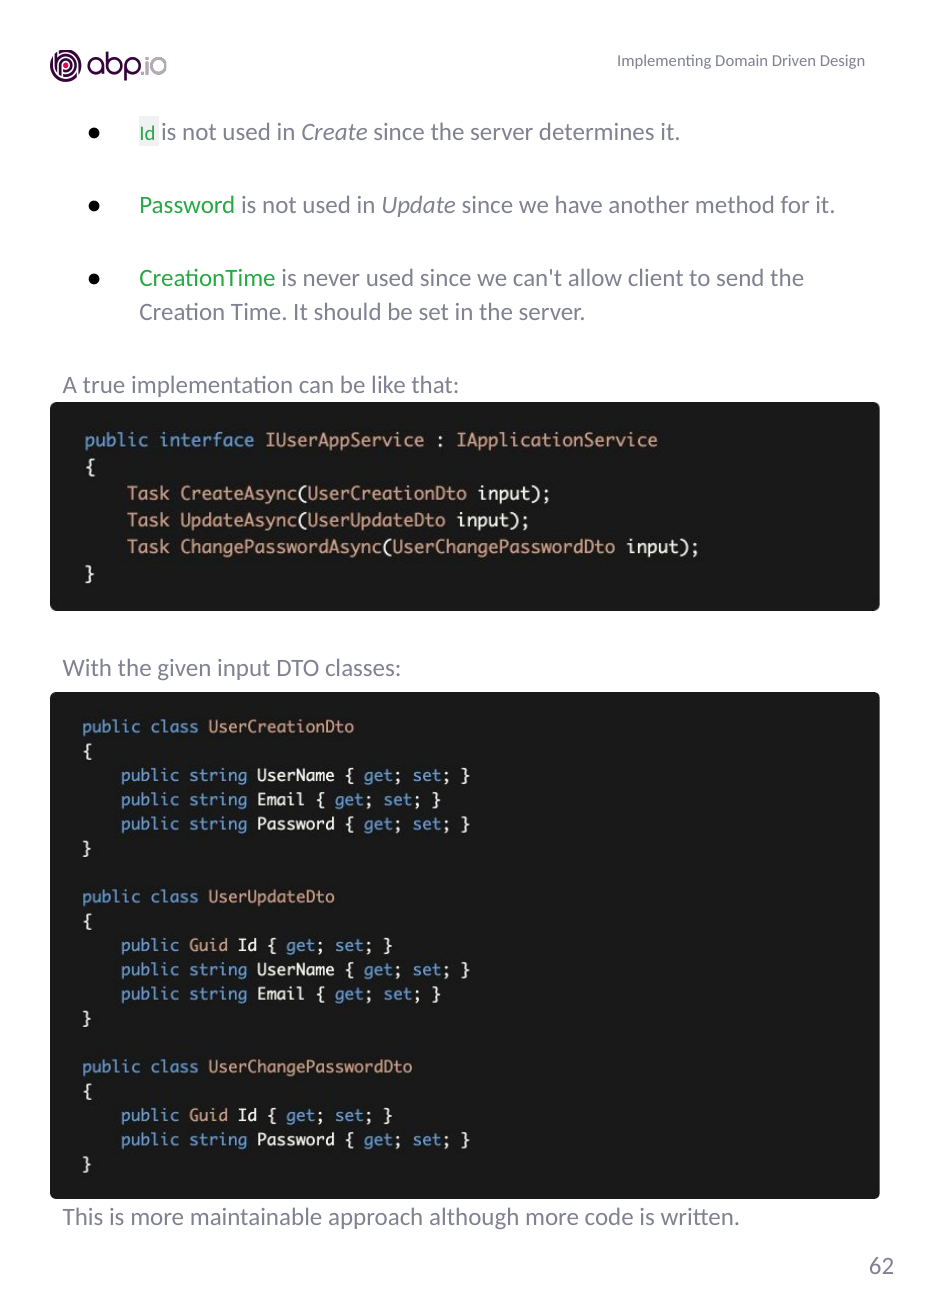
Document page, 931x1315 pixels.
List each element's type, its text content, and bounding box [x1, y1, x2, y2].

text A true implementation can be like that: [62, 369, 865, 400]
picture [50, 692, 880, 1199]
picture [50, 402, 880, 611]
list Password is not used in Update since we have another method for it. [86, 189, 865, 220]
text This is more maintainable approach although more code is written. [62, 1201, 865, 1232]
list Id is not used in Create since the server determines it. [86, 116, 865, 146]
picture [50, 50, 167, 82]
list CreationTime is never used since we can't allow client to send the Creation Time. It should be set in the server. [86, 262, 865, 327]
text With the given input DTO classes: [62, 652, 865, 682]
